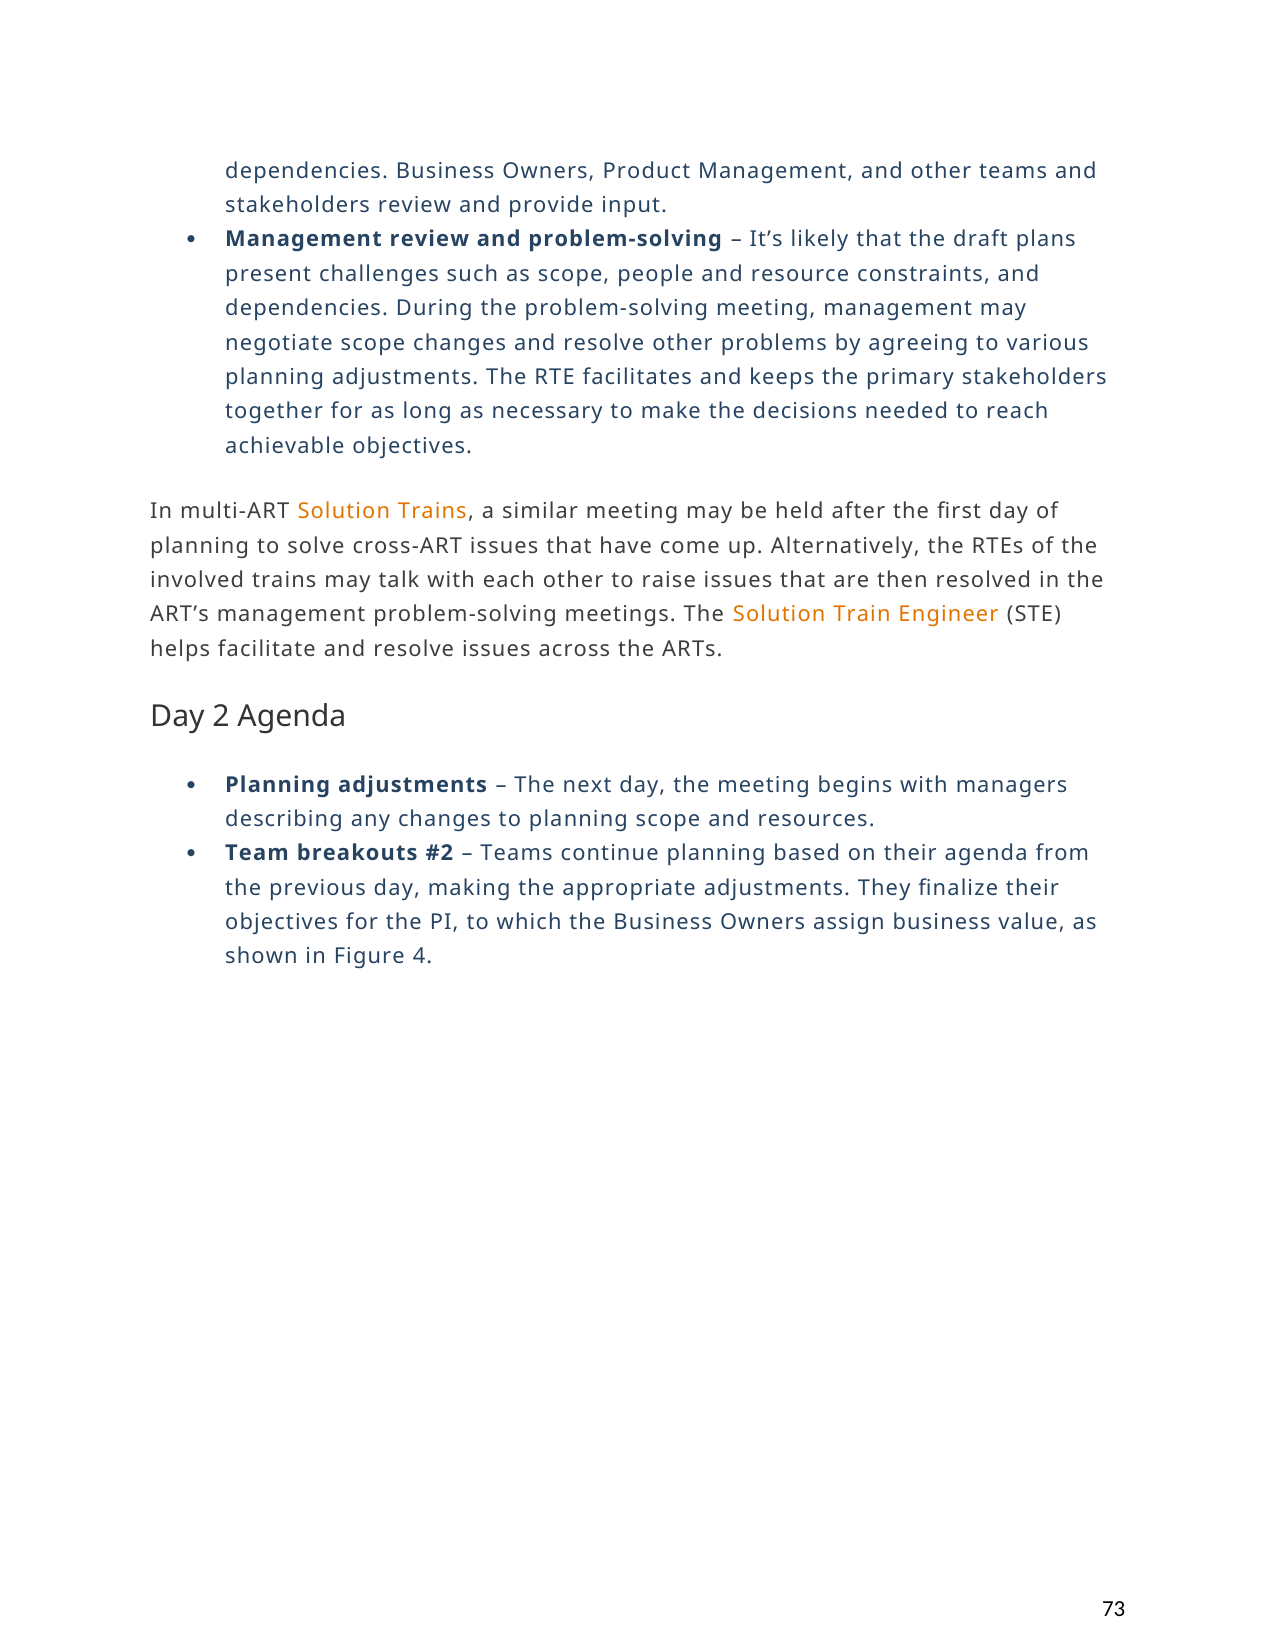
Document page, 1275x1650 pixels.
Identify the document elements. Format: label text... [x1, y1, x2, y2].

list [187, 150, 1125, 219]
list Planning adjustments – The next day, the meeting begins with managers describing any changes to planning scope and resources. [187, 764, 1125, 833]
text In multi-ART Solution Trains, a similar meeting may be held after the first day of planning to solve cross-ART issues that have come up. Alternatively, the RTEs of the involved trains may talk with each other to raise issues that are then resolved in the ART’s management problem-solving meetings. The Solution Train Engineer (STE) helps facilitate and resolve issues across the ARTs. [150, 491, 1125, 662]
list Team breakouts #2 – Teams continue planning based on their agenda from the previous day, making the appropriate adjustments. They finalize their objectives for the PI, to which the Business Owners assign business value, as shown in Figure 4. Figure 4. A team’s PI Objective sheet with business value [187, 833, 1125, 970]
list Management review and problem-solving – It’s likely that the draft plans present challenges such as scope, people and resource constraints, and dependencies. During the problem-solving meeting, management may negotiate scope changes and resolve other problems by agreeing to various planning adjustments. The RTE facilitates and keeps the primary stakeholders together for as long as necessary to make the decisions needed to reach achievable objectives. [187, 219, 1125, 459]
text Day 2 Agenda [150, 694, 1125, 735]
